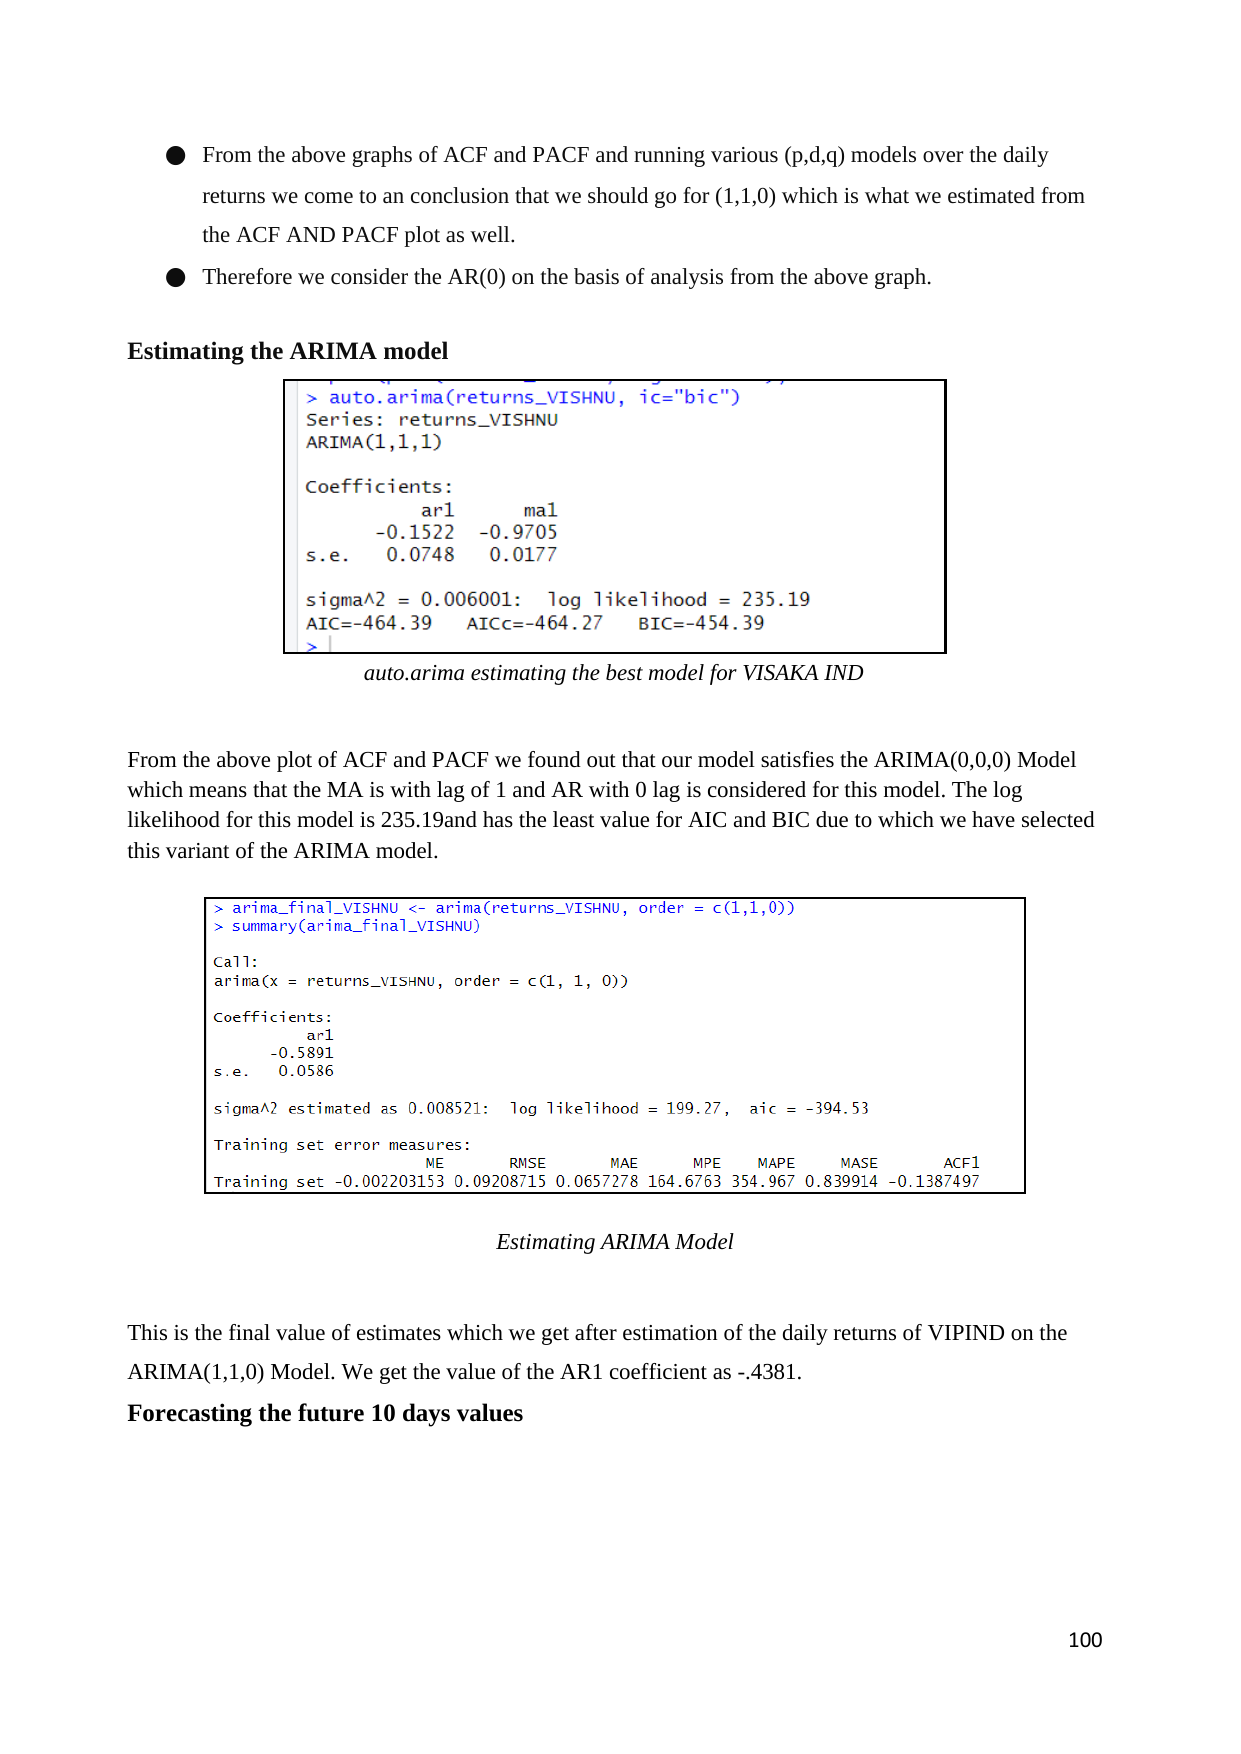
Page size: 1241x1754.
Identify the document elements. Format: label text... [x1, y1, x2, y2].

text Estimating the ARIMA model [127, 336, 1103, 365]
list From the above graphs of ACF and PACF and running various (p,d,q) models over the daily returns we come to an conclusion that we should go for (1,1,0) which is what we estimated from the ACF AND PACF plot as well. [164, 139, 1103, 248]
picture [206, 899, 1024, 1192]
text This is the final value of estimates which we get after estimation of the daily returns of VIPIND on the ARIMA(1,1,0) Model. We get the value of the AR1 coefficient as -.4381. [127, 1319, 1103, 1384]
text auto.arima estimating the best model for VISAKA IND [127, 659, 1103, 686]
text Estimating ARIMA Model [127, 1228, 1103, 1254]
list Therefore we consider the AR(0) on the basis of analysis from the above graph. [164, 261, 1103, 290]
picture [285, 381, 944, 652]
text From the above plot of ACF and PACF we found out that our model satisfies the ARIMA(0,0,0) Model which means that the MA is with lag of 1 and AR with 0 lag is considered for this model. The log likelihood for this model is 235.19and has the least value for AIC and BIC due to which we have selected this variant of the ARIMA model. [127, 746, 1103, 863]
text Forecasting the future 10 days values [127, 1398, 1103, 1426]
